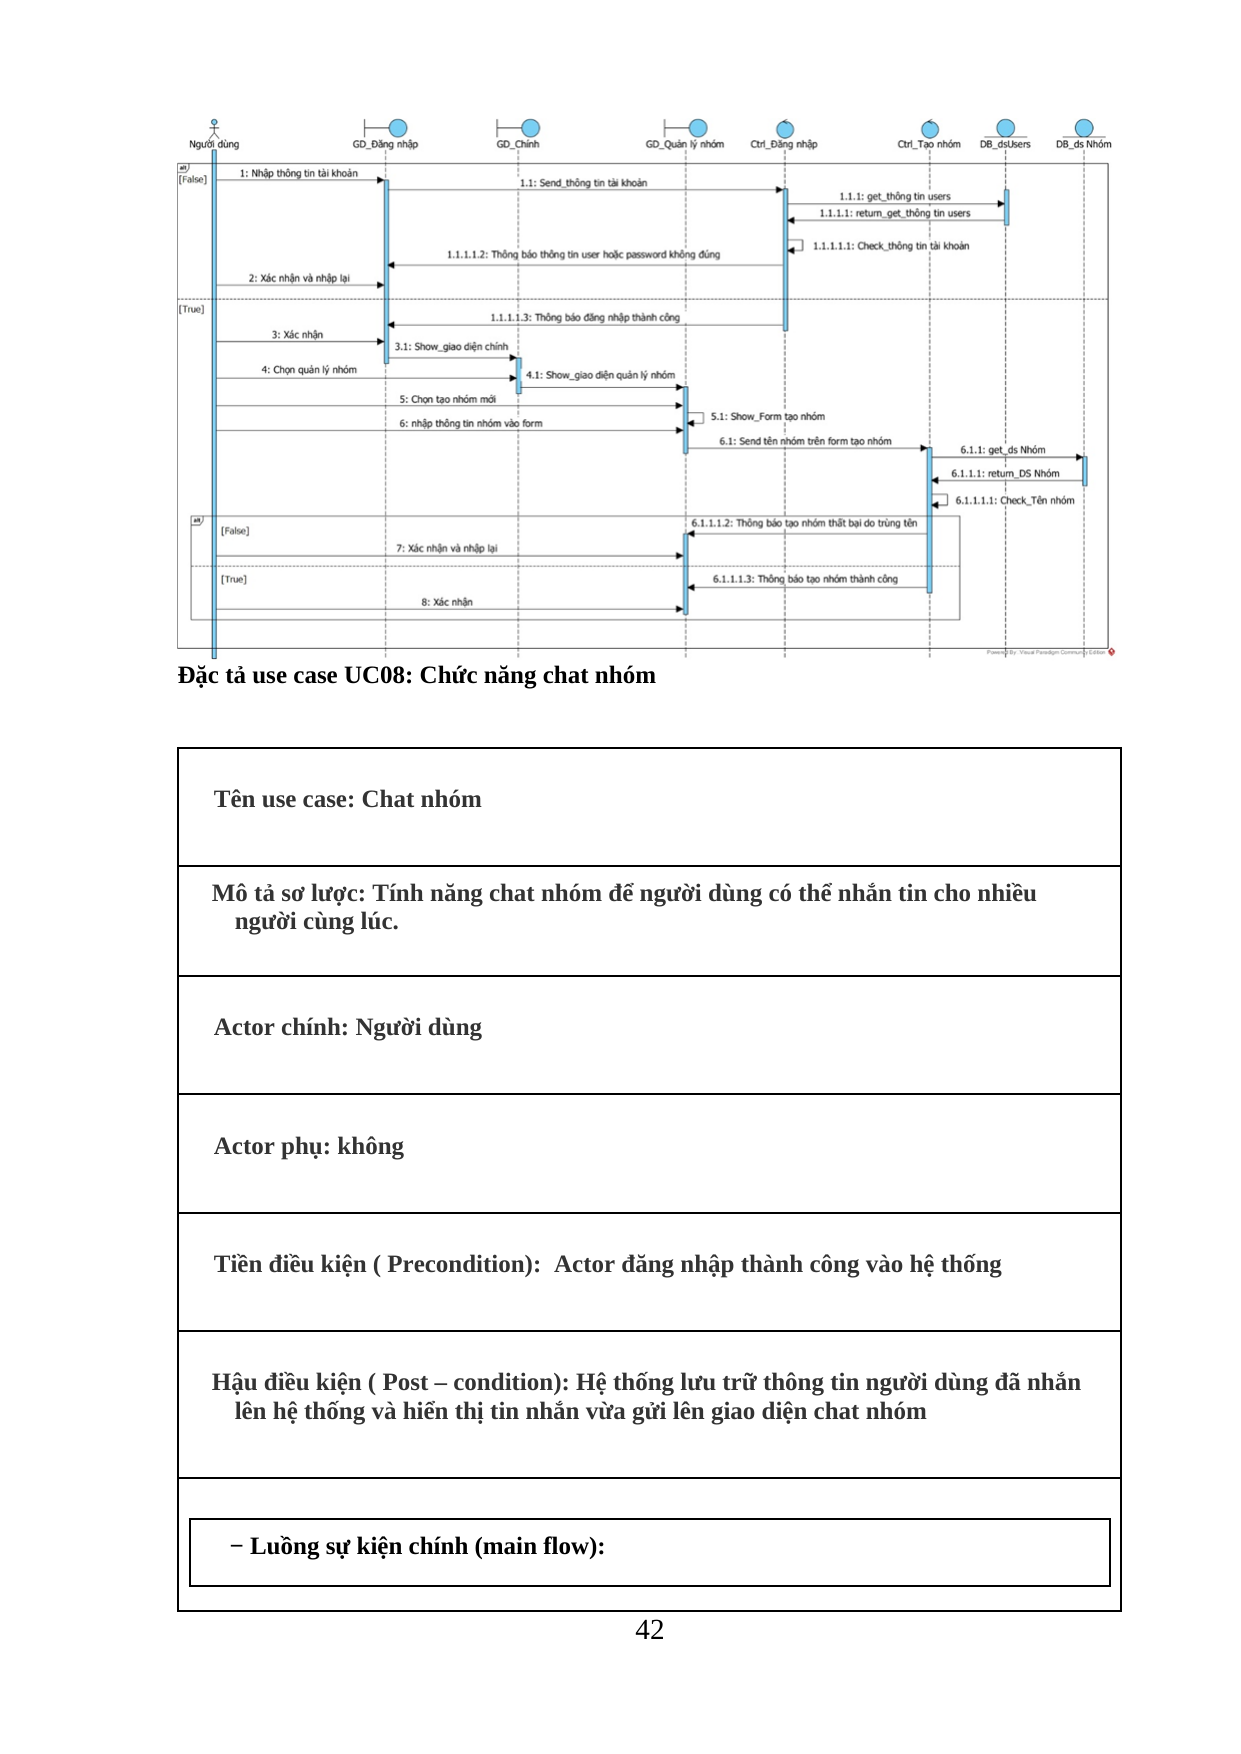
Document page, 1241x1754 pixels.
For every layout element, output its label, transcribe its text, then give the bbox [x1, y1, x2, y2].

table_cell Actor phụ: không [179, 1095, 1120, 1212]
table_cell Actor chính: Người dùng [179, 977, 1120, 1093]
table_cell Mô tả sơ lược: Tính năng chat nhóm để người dùng có thể nhắn tin cho nhiều người cùng lúc. [179, 867, 1120, 975]
table_cell Tiền điều kiện ( Precondition): Actor đăng nhập thành công vào hệ thống [179, 1214, 1120, 1330]
text Đặc tả use case UC08: Chức năng chat nhóm [177, 661, 1122, 689]
table_cell [179, 1479, 1120, 1610]
table_header Tên use case: Chat nhóm [179, 749, 1120, 865]
picture [177, 118, 1118, 661]
table_cell Hậu điều kiện ( Post – condition): Hệ thống lưu trữ thông tin người dùng đã nhắn lên hệ thống và hiển thị tin nhắn vừa gửi lên giao diện chat nhóm [179, 1332, 1120, 1477]
